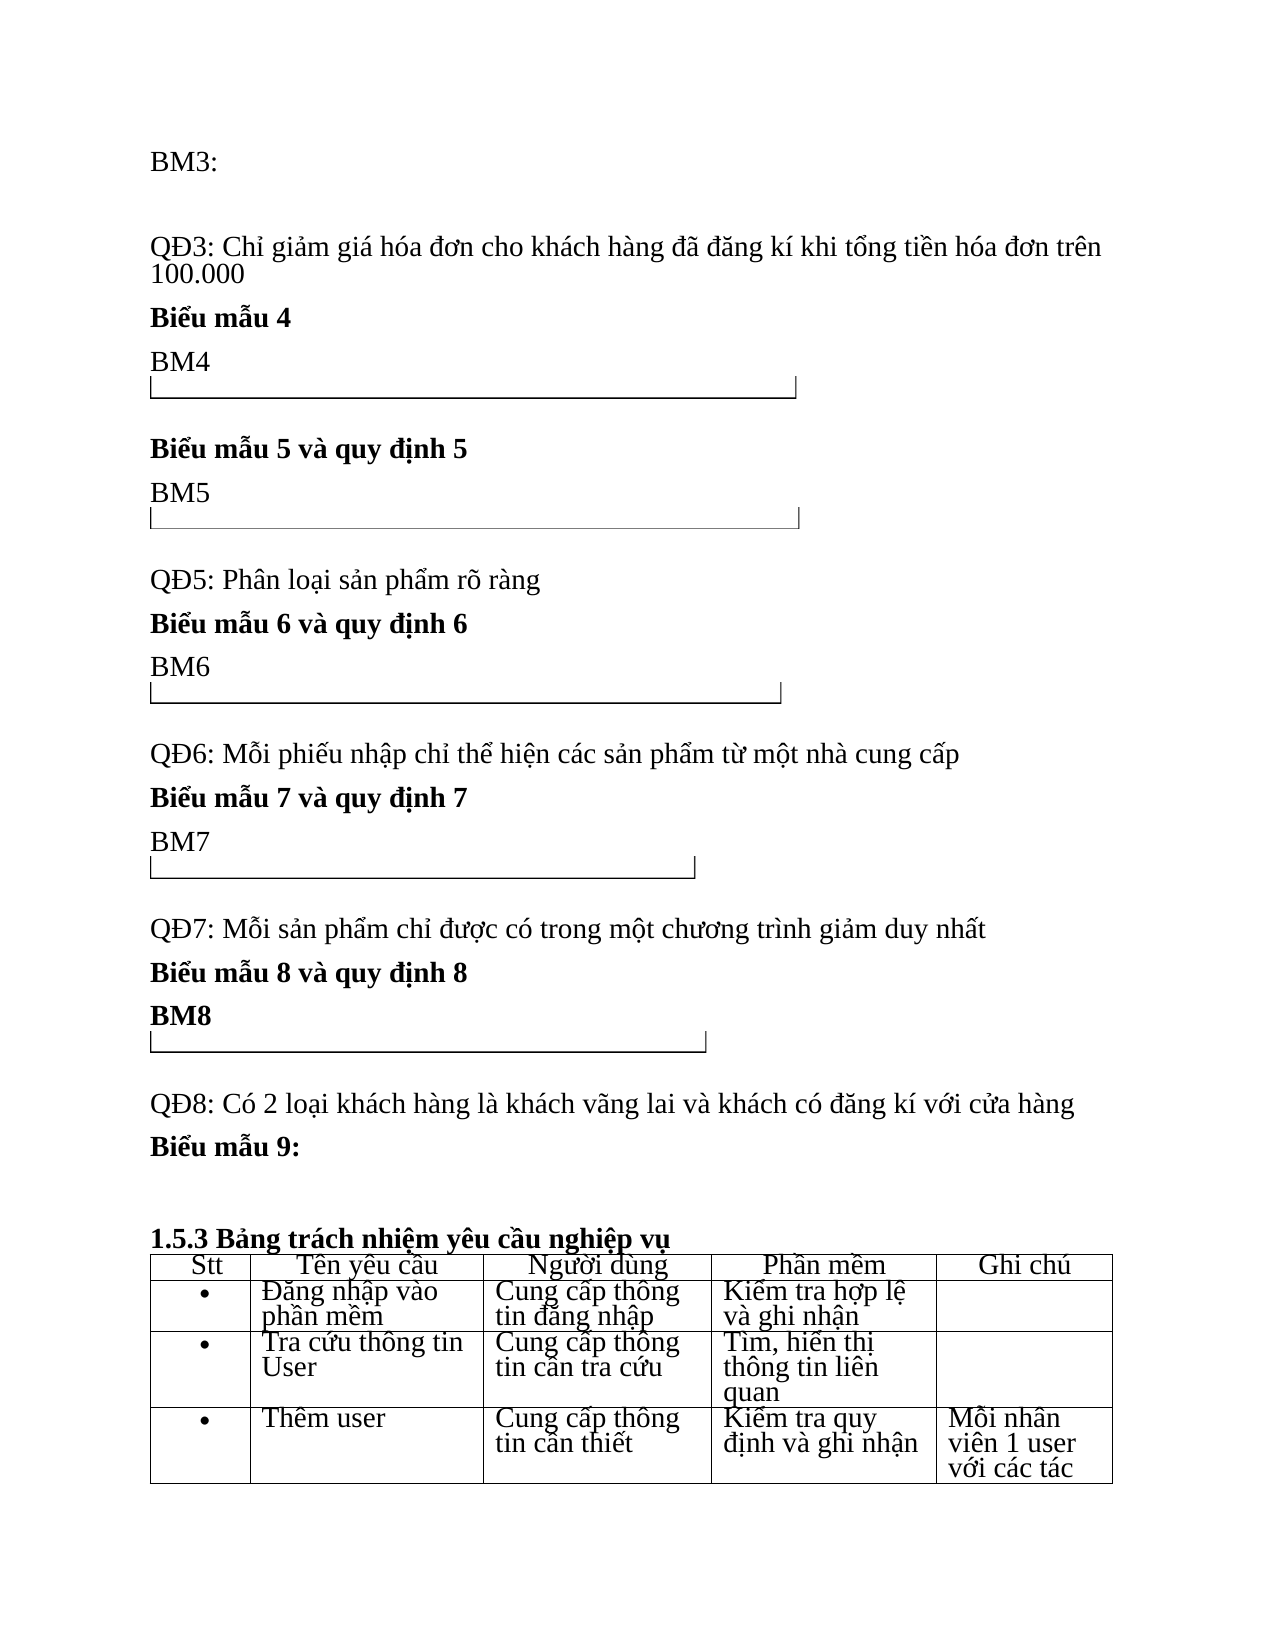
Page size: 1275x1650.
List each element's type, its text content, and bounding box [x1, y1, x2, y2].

text 1.5.3 Bảng trách nhiệm yêu cầu nghiệp vụ [150, 1227, 1125, 1254]
text Biểu mẫu 7 và quy định 7 [150, 786, 1125, 813]
text BM7 [150, 830, 1125, 857]
table_cell Tra cứu thông tin User [251, 1332, 483, 1407]
table_cell Kiểm tra hợp lệ và ghi nhận [712, 1281, 936, 1331]
text QĐ8: Có 2 loại khách hàng là khách vãng lai và khách có đăng kí với cửa hàng [150, 1092, 1125, 1118]
table_cell [937, 1281, 1112, 1331]
text Biểu mẫu 4 [150, 306, 1125, 333]
table_cell [151, 1332, 250, 1407]
text QĐ5: Phân loại sản phẩm rõ ràng [150, 568, 1125, 595]
text Biểu mẫu 9: [150, 1135, 1125, 1162]
text Biểu mẫu 8 và quy định 8 [150, 961, 1125, 988]
table_header Phần mềm [712, 1255, 936, 1280]
table_cell Cung cấp thông tin đăng nhập [484, 1281, 711, 1331]
table_cell Tìm, hiển thị thông tin liên quan [712, 1332, 936, 1407]
table_header Stt [151, 1255, 250, 1280]
table_cell [937, 1332, 1112, 1407]
table_cell [151, 1408, 250, 1483]
text BM8 [150, 1004, 1125, 1031]
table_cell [712, 1408, 936, 1483]
text BM3: [150, 150, 1125, 177]
text BM4 [150, 349, 1125, 377]
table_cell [937, 1408, 1112, 1483]
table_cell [484, 1408, 711, 1483]
table_cell Cung cấp thông tin cần tra cứu [484, 1332, 711, 1407]
text QĐ7: Mỗi sản phẩm chỉ được có trong một chương trình giảm duy nhất [150, 917, 1125, 944]
text QĐ3: Chỉ giảm giá hóa đơn cho khách hàng đã đăng kí khi tổng tiền hóa đơn trên 100.000 [150, 235, 1125, 289]
table_cell Thêm user [251, 1408, 483, 1483]
text BM5 [150, 481, 1125, 507]
text BM6 [150, 655, 1125, 682]
text Biểu mẫu 6 và quy định 6 [150, 611, 1125, 638]
table_cell Đăng nhập vào phần mềm [251, 1281, 483, 1331]
table_header Tên yêu cầu [251, 1255, 483, 1280]
table_cell [151, 1281, 250, 1331]
table_header Người dùng [484, 1255, 711, 1280]
text QĐ6: Mỗi phiếu nhập chỉ thể hiện các sản phẩm từ một nhà cung cấp [150, 742, 1125, 769]
text Biểu mẫu 5 và quy định 5 [150, 437, 1125, 464]
table_header Ghi chú [937, 1255, 1112, 1280]
